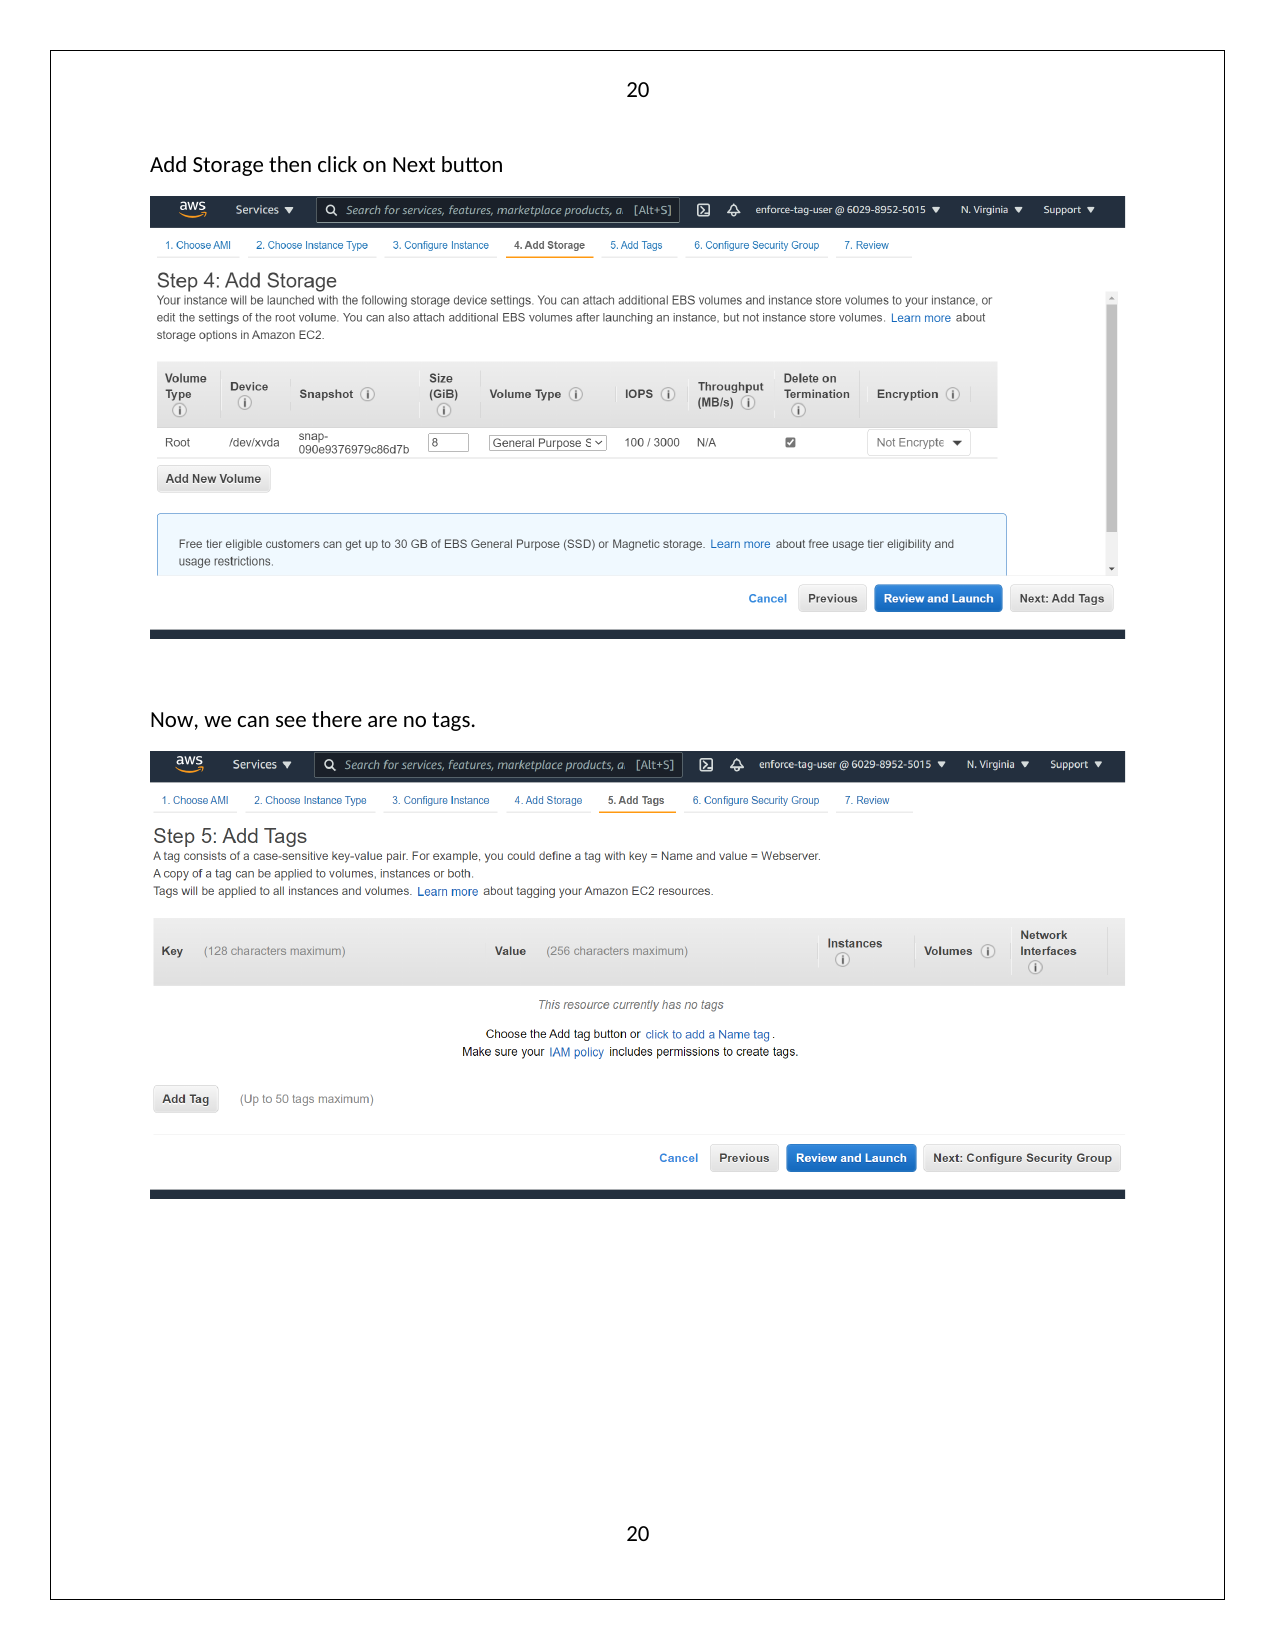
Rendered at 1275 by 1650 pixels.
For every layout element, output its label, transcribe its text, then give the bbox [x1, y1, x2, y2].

text Now, we can see there are no tags. [150, 705, 1125, 733]
text Add Storage then click on Next button [150, 150, 1125, 178]
picture [150, 196, 1125, 639]
picture [150, 751, 1125, 1199]
